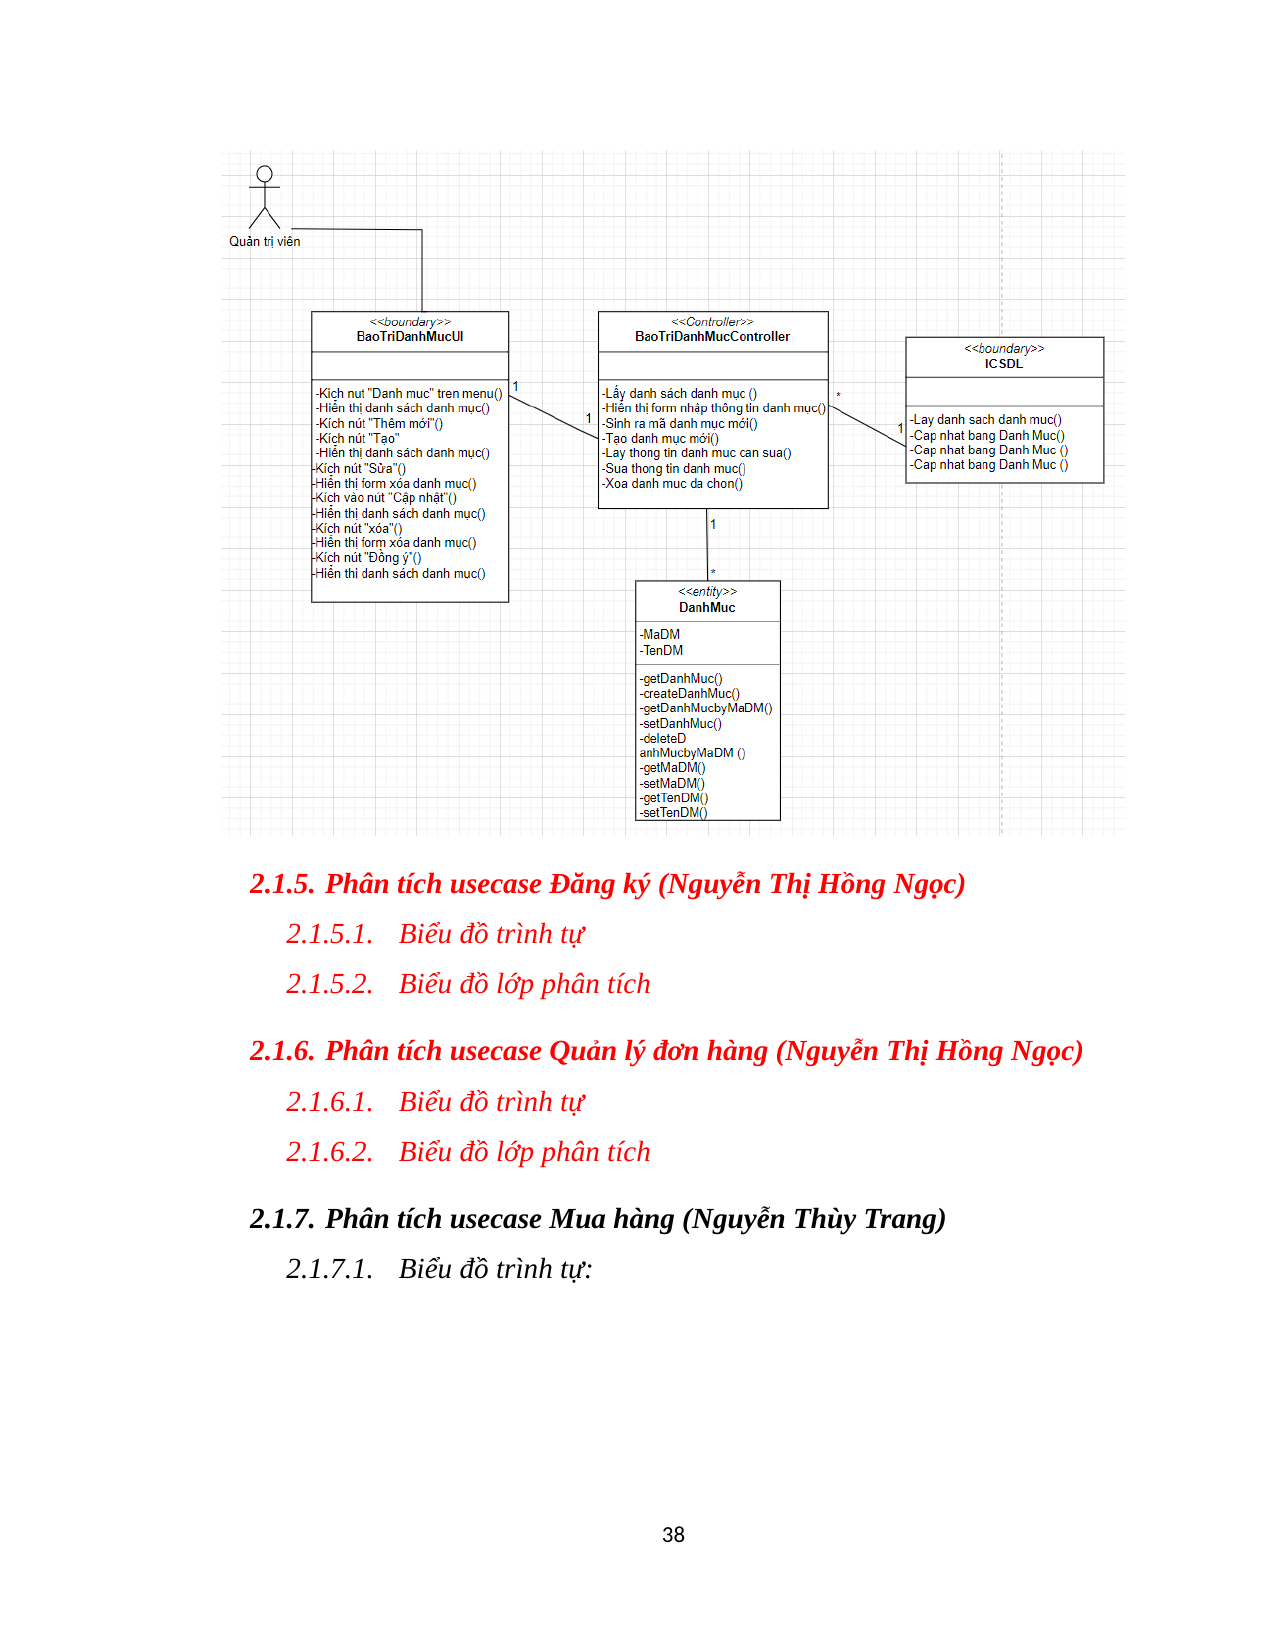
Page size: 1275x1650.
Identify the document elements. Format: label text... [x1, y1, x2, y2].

list Biểu đồ lớp phân tích [286, 1134, 1125, 1167]
picture [221, 150, 1125, 836]
list Biểu đồ trình tự: [286, 1251, 1125, 1285]
list Biểu đồ trình tự [286, 1084, 1125, 1117]
subtitle Phân tích usecase Đăng ký (Nguyễn Thị Hồng Ngọc) [250, 866, 1125, 899]
list Biểu đồ trình tự [286, 916, 1125, 949]
list Biểu đồ lớp phân tích [286, 966, 1125, 1000]
subtitle Phân tích usecase Mua hàng (Nguyễn Thùy Trang) [250, 1201, 1125, 1234]
subtitle Phân tích usecase Quản lý đơn hàng (Nguyễn Thị Hồng Ngọc) [250, 1033, 1125, 1067]
